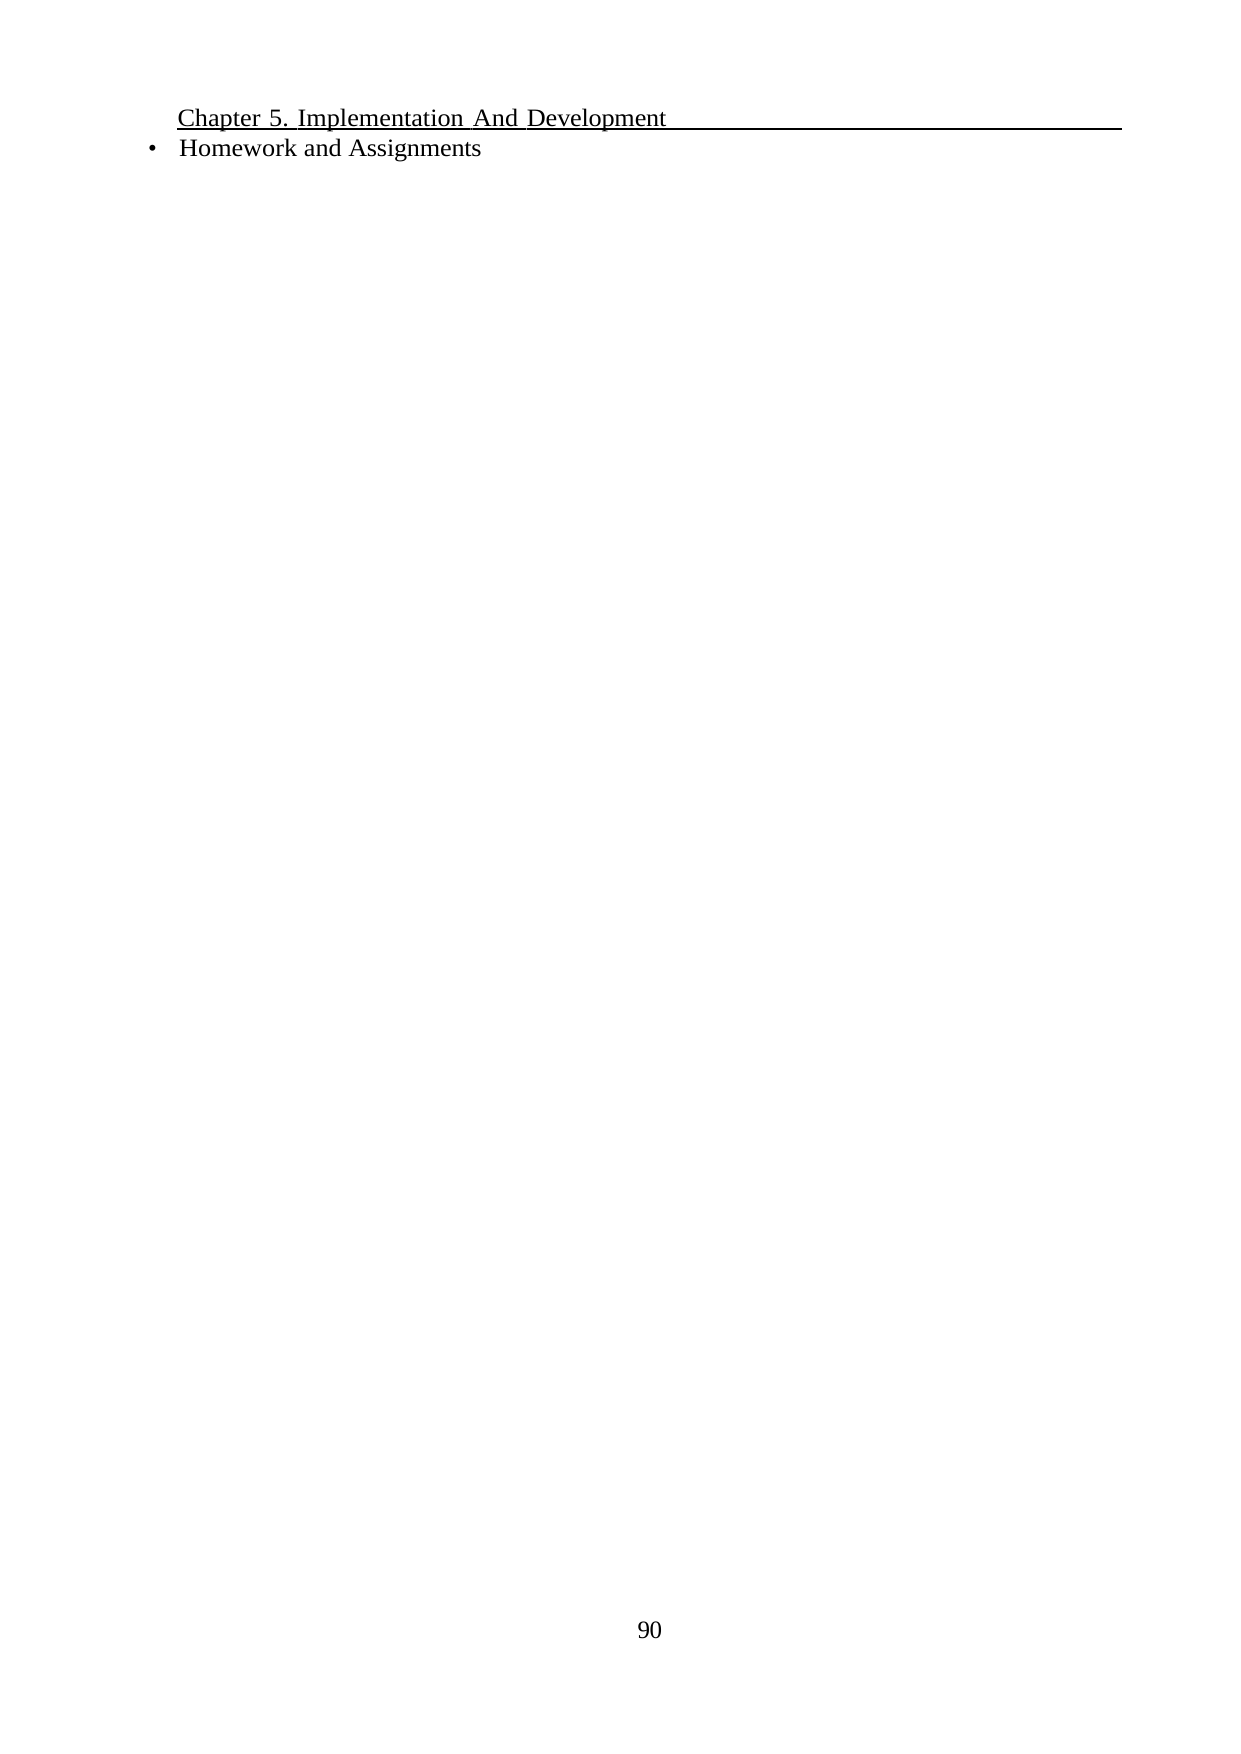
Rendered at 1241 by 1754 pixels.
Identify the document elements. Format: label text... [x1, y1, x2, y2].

list Homework and Assignments [148, 133, 1226, 162]
